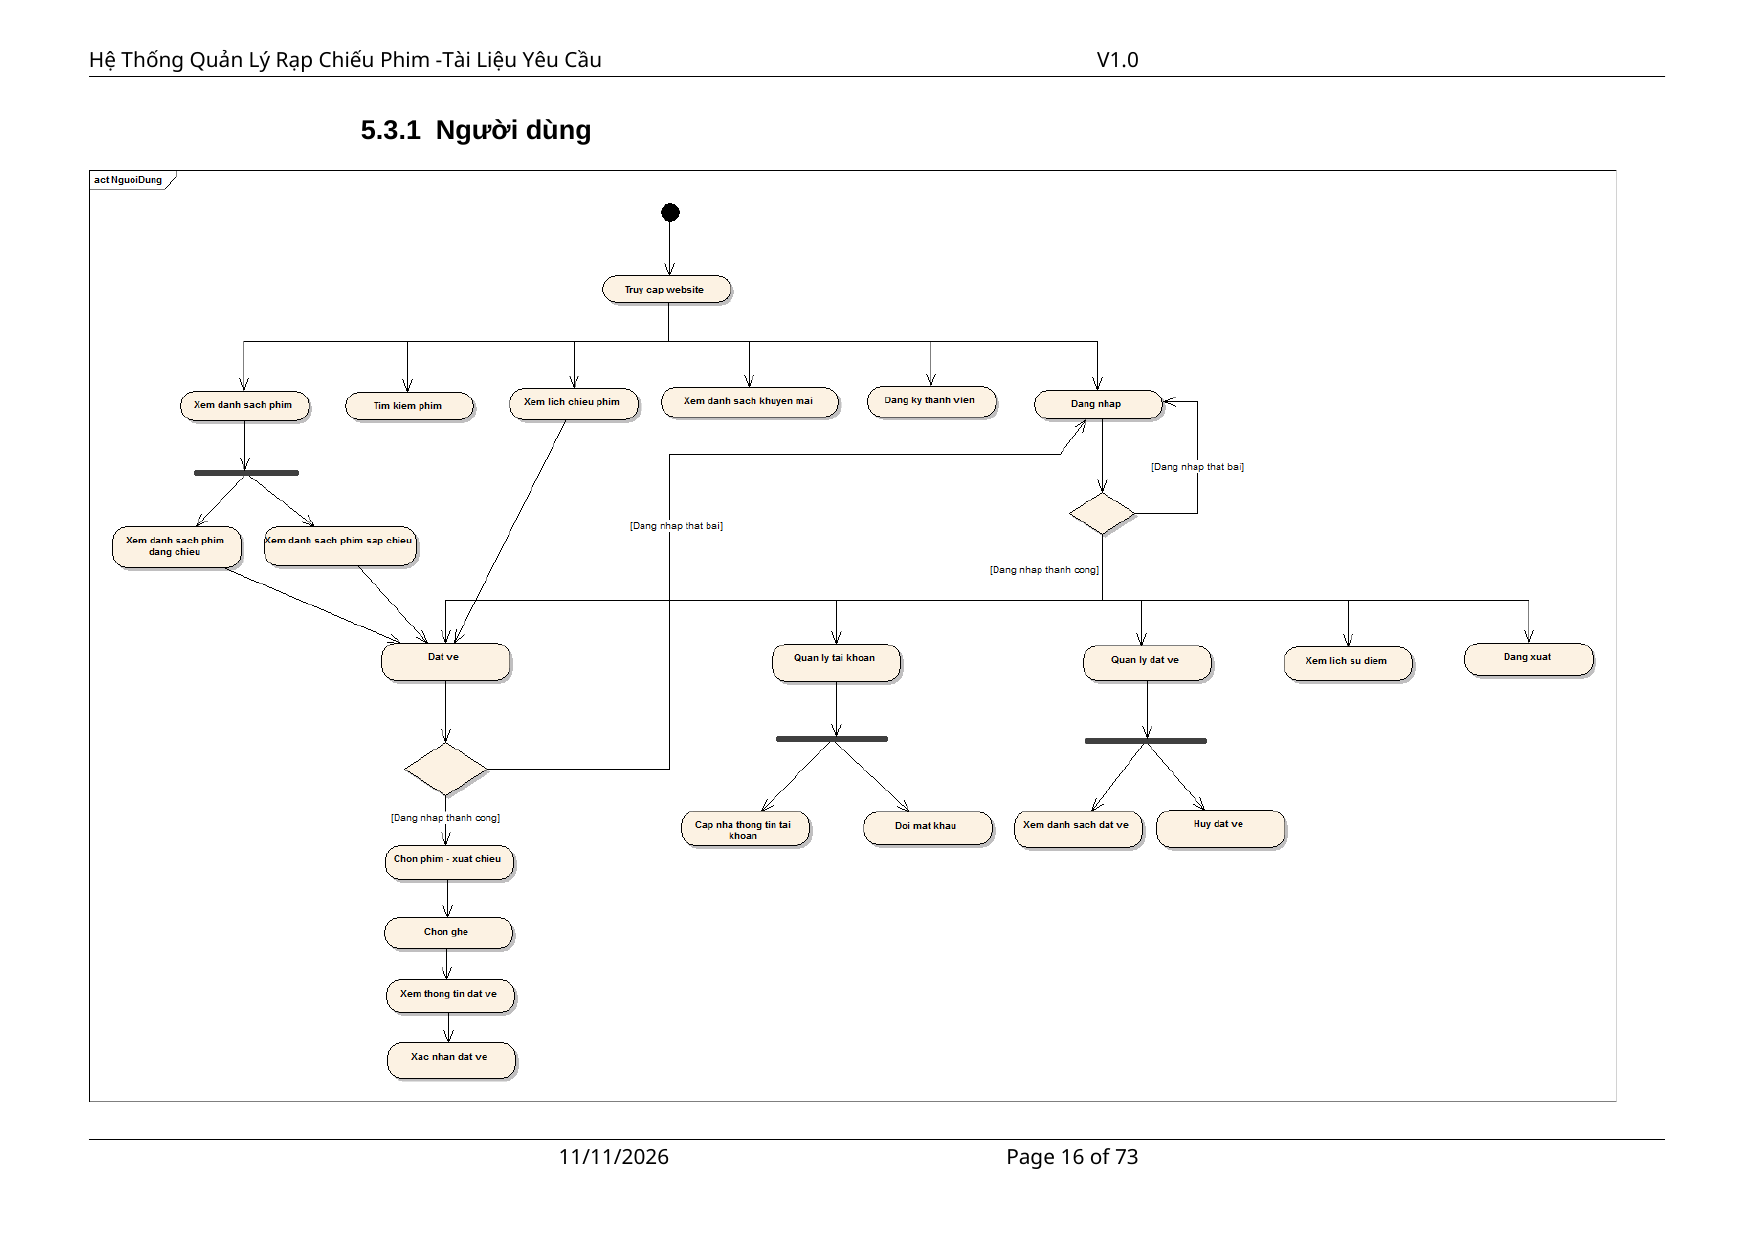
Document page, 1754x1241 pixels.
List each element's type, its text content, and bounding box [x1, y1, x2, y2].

picture [88, 170, 1617, 1102]
subtitle Người dùng [361, 114, 1665, 145]
